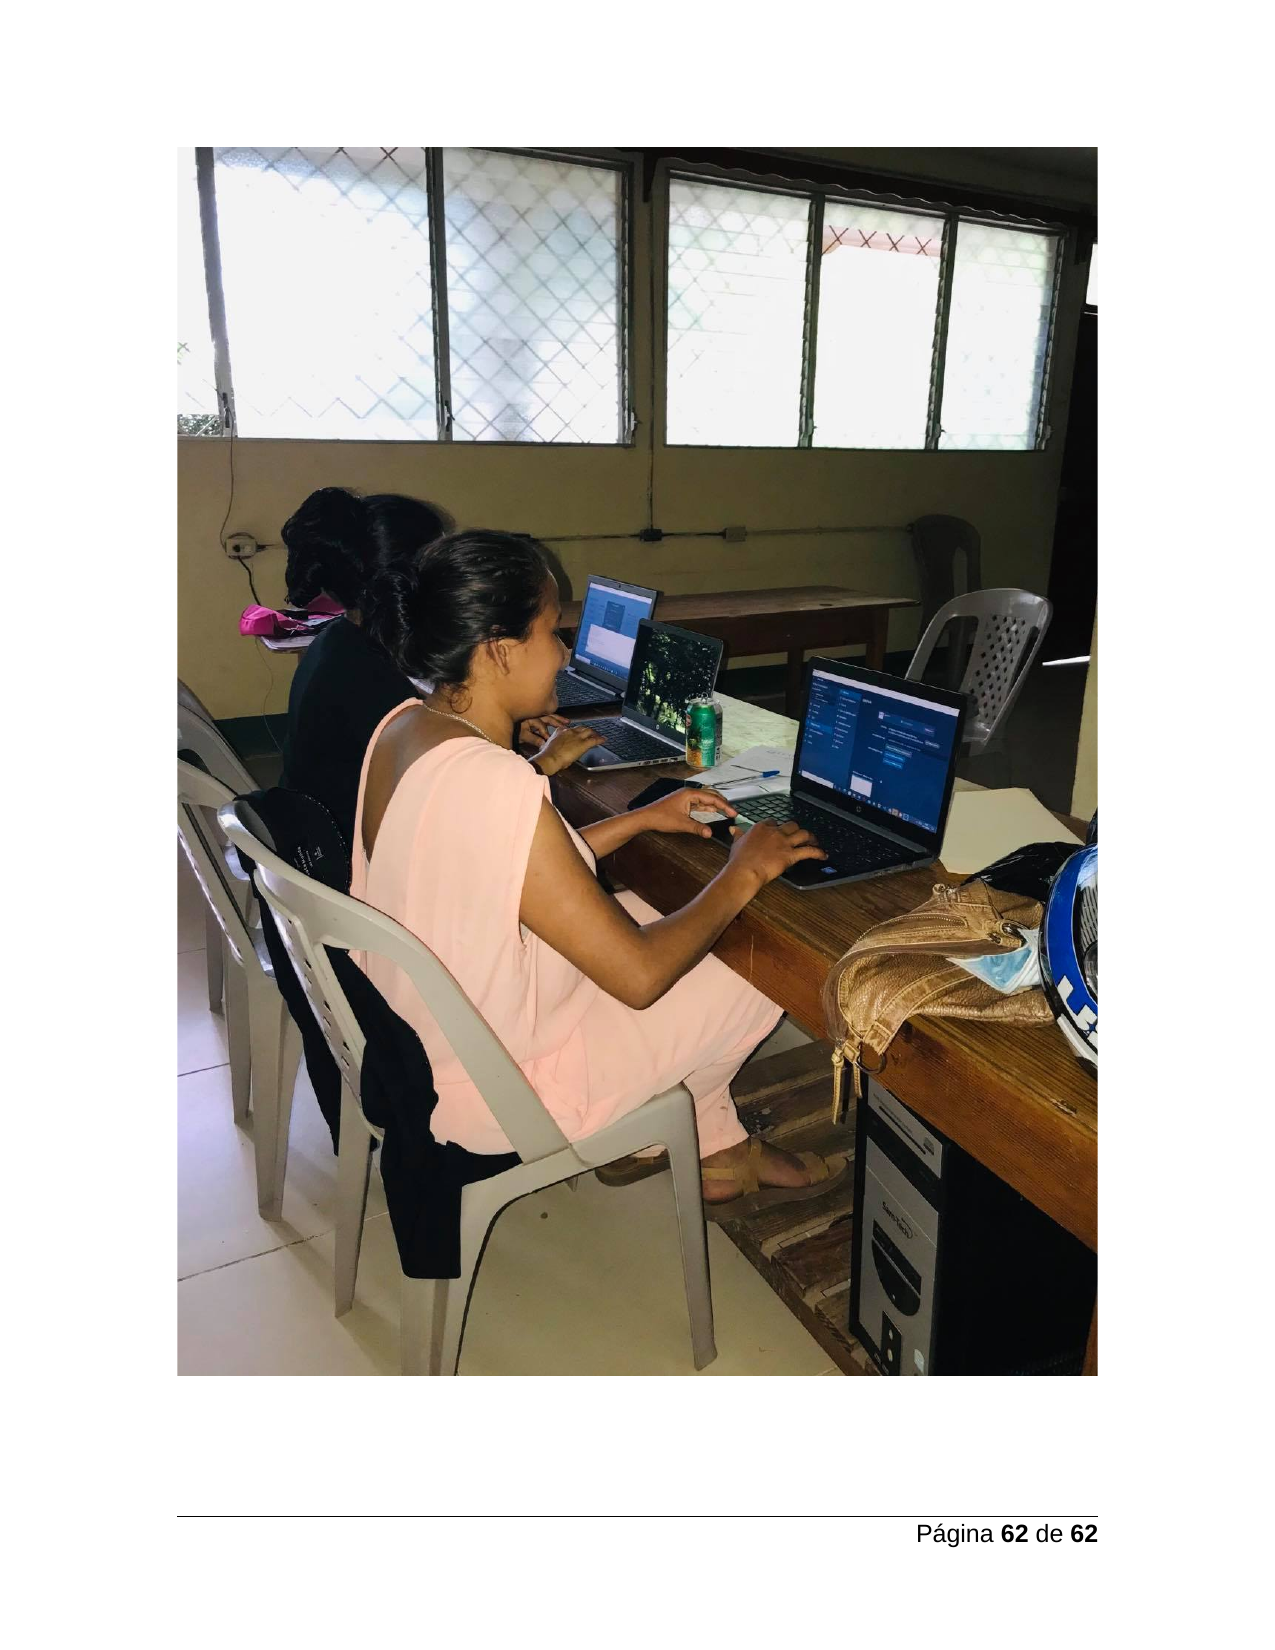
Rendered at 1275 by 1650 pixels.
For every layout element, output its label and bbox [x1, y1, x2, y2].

picture [177, 147, 1098, 1376]
